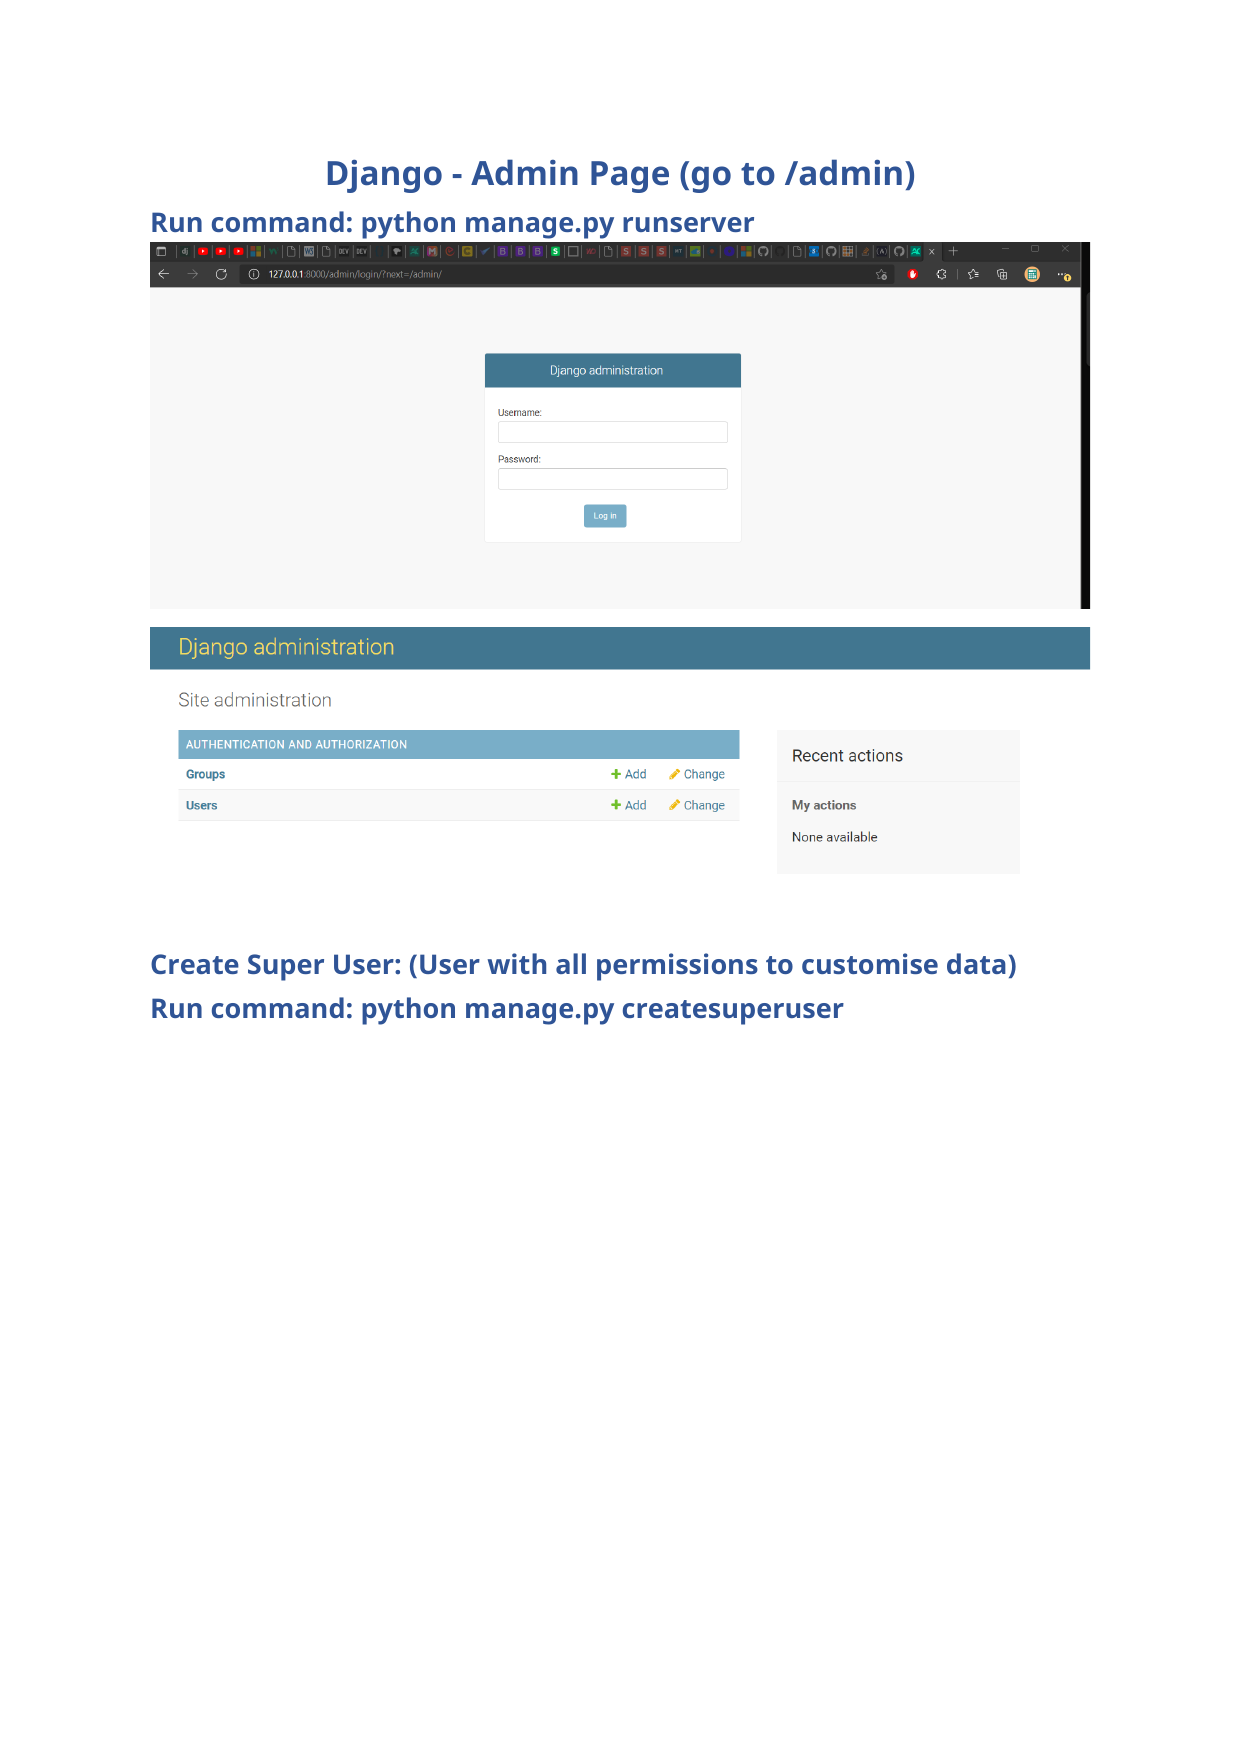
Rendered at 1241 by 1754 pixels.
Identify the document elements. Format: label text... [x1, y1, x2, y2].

subtitle Django - Admin Page (go to /admin) [150, 150, 1090, 195]
subtitle Run command: python manage.py runserver [150, 203, 1090, 240]
picture [150, 242, 1091, 609]
subtitle Create Super User: (User with all permissions to customise data) [150, 946, 1090, 982]
subtitle Run command: python manage.py createsuperuser [150, 989, 1090, 1026]
picture [150, 627, 1091, 927]
